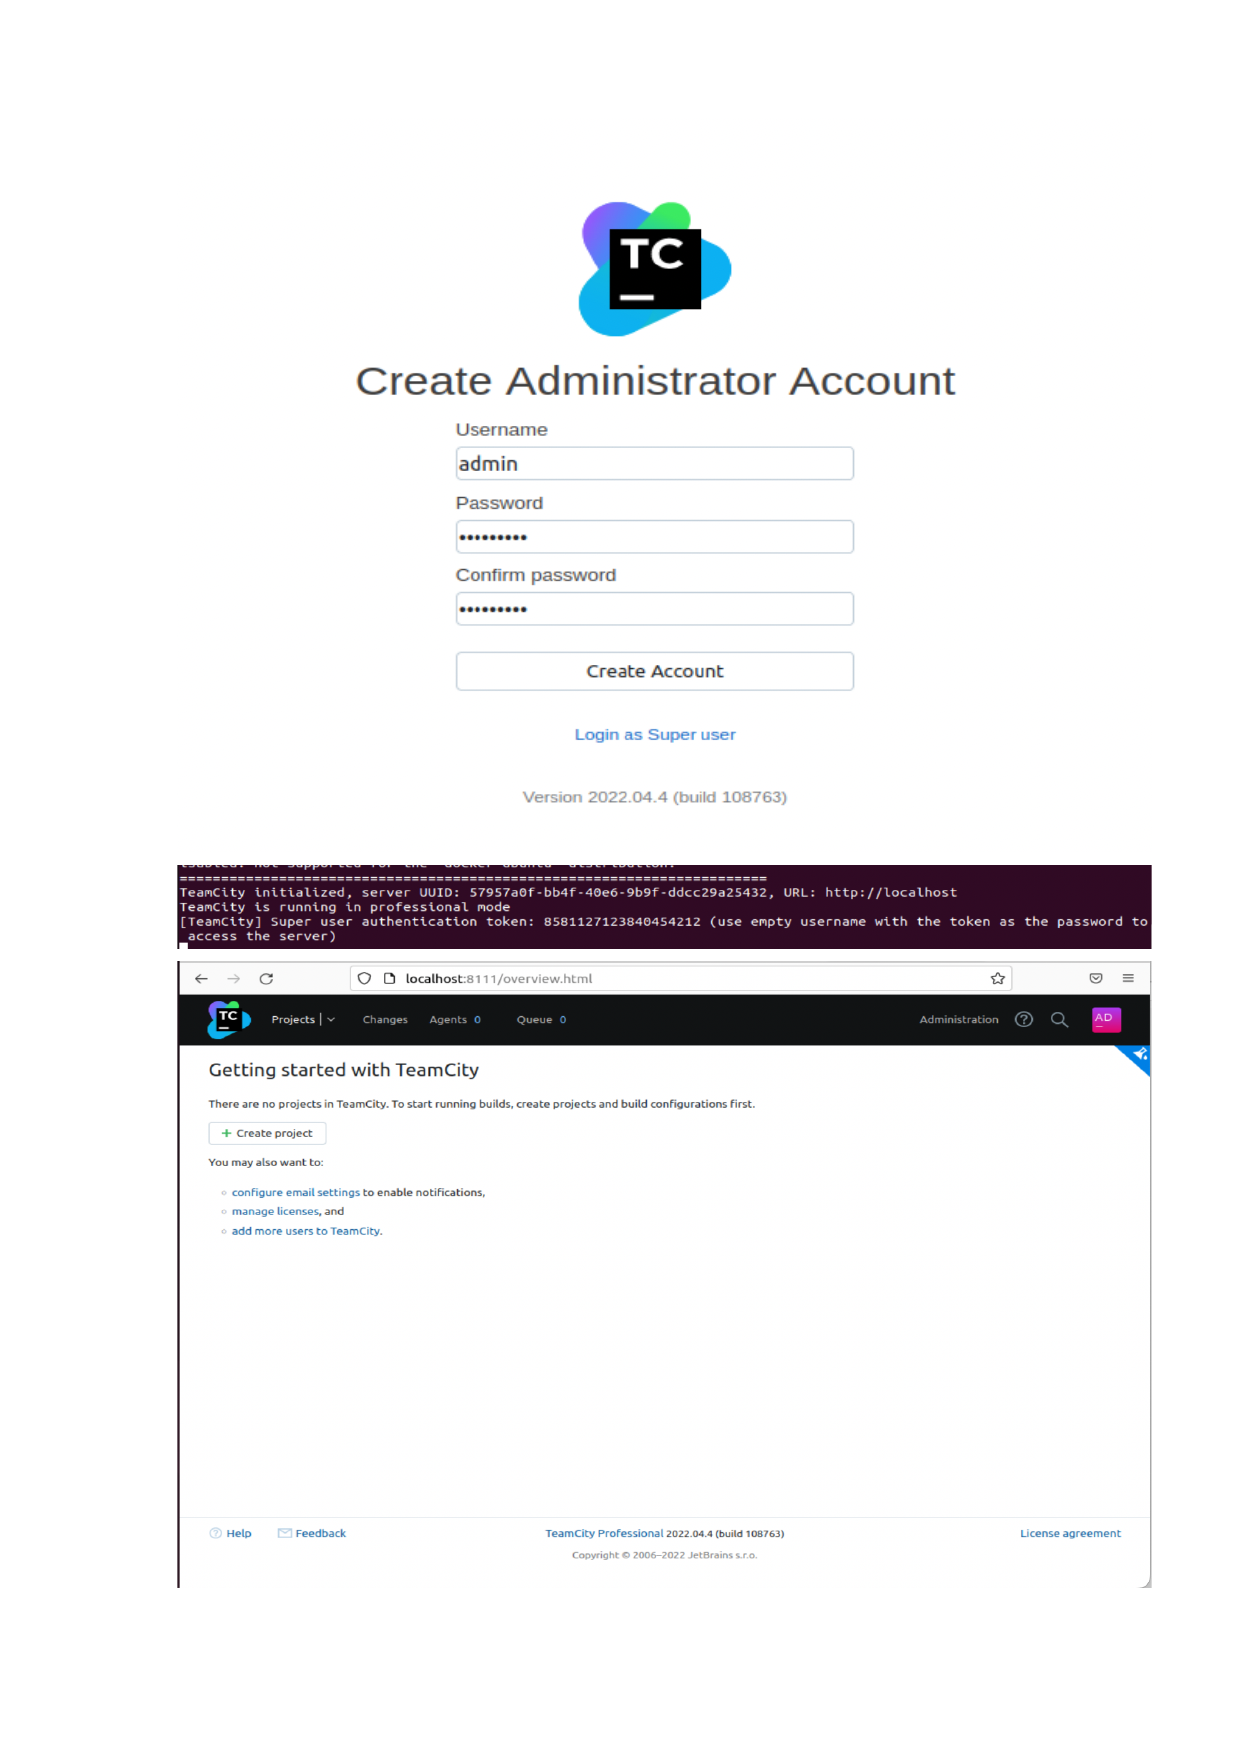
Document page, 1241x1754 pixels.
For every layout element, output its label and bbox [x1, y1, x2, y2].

picture [177, 961, 1152, 1588]
picture [177, 118, 1152, 852]
picture [177, 865, 1152, 949]
